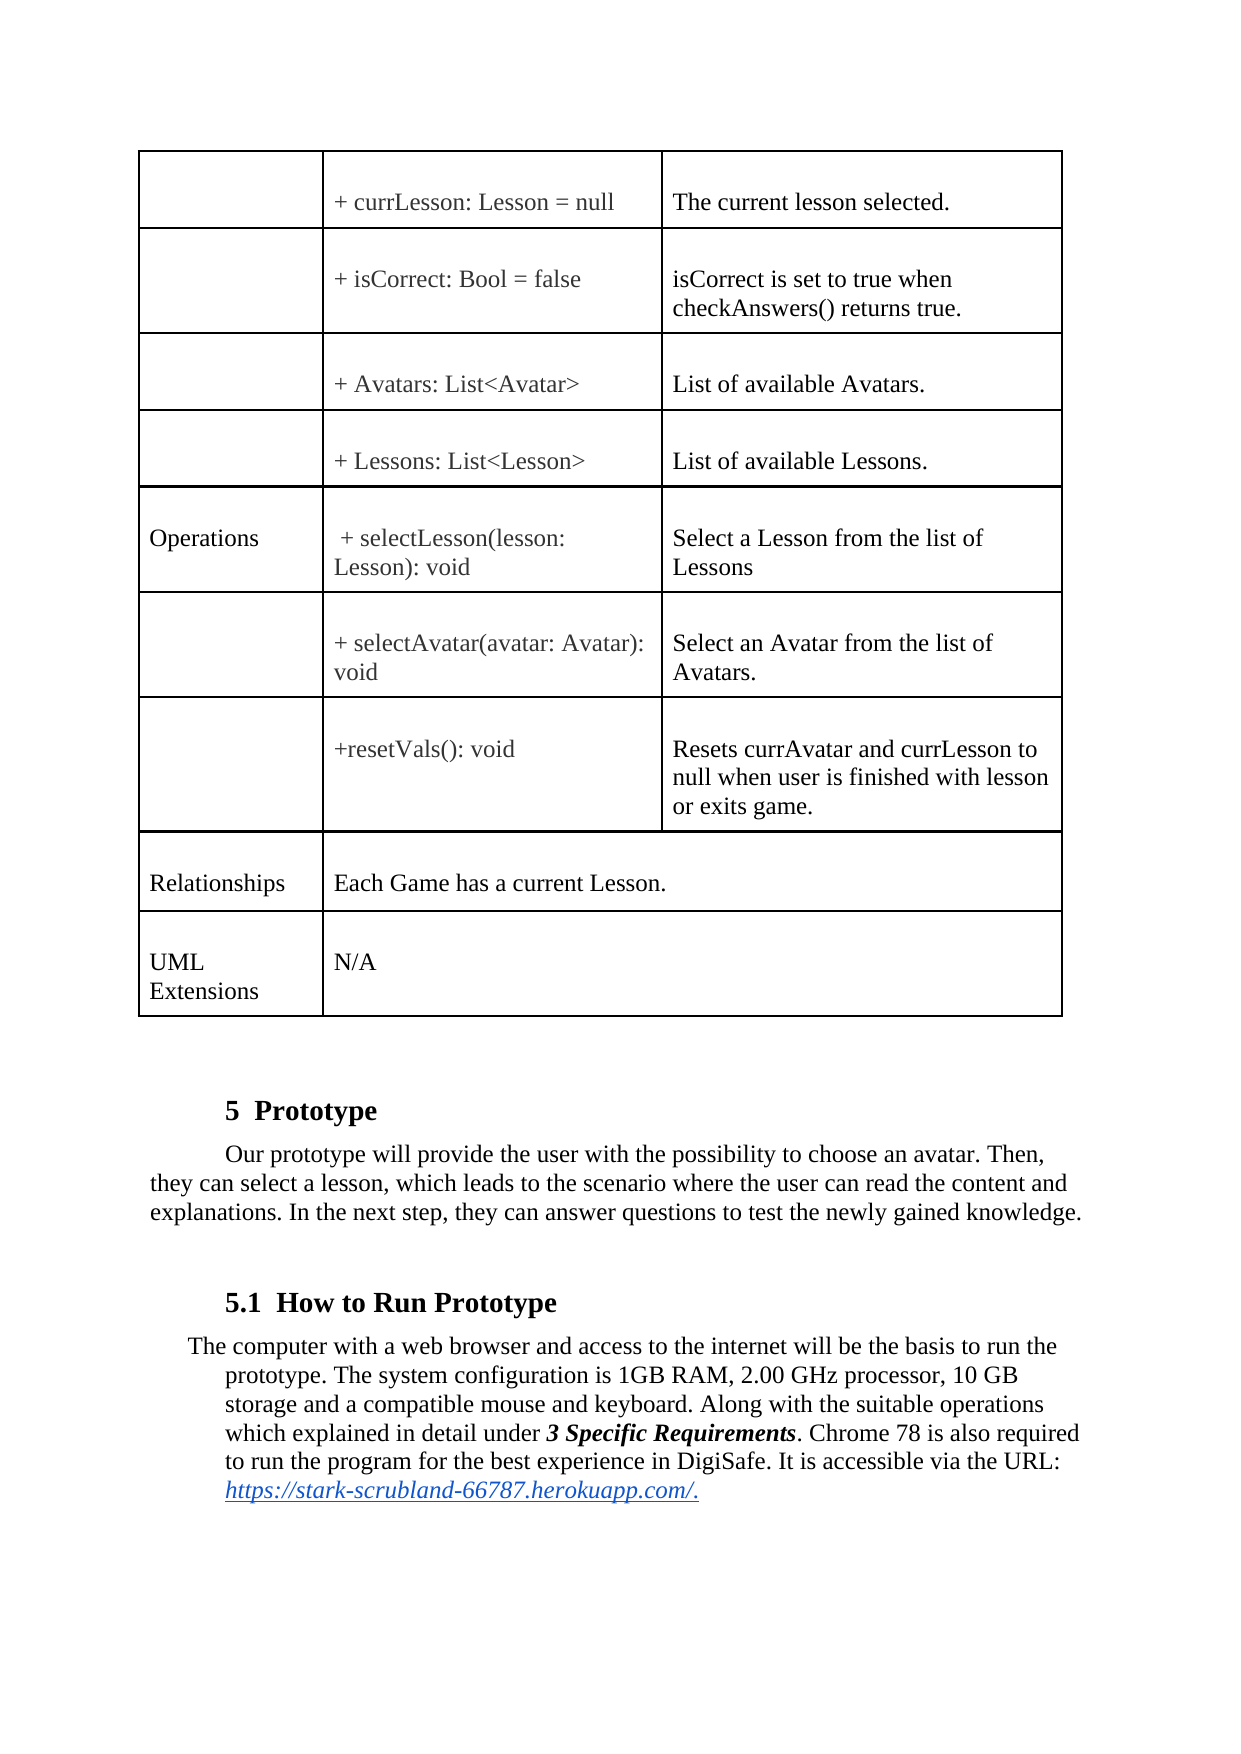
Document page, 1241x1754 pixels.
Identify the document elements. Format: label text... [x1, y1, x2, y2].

table_cell Operations [140, 488, 322, 591]
table_cell Select a Lesson from the list of Lessons [663, 488, 1061, 591]
subtitle 5 Prototype [150, 1093, 1090, 1127]
table_cell [140, 593, 322, 696]
table_cell + selectLesson(lesson: Lesson): void [324, 488, 661, 591]
table_cell List of available Lessons. [663, 411, 1061, 485]
table_cell + Lessons: List<Lesson> [324, 411, 661, 485]
table_cell + isCorrect: Bool = false [324, 229, 661, 332]
subtitle 5.1 How to Run Prototype [150, 1285, 1090, 1319]
text Our prototype will provide the user with the possibility to choose an avatar. Then, they can select a lesson, which leads to the scenario where the user can read the content and explanations. In the next step, they can answer questions to test the newly gained knowledge. [150, 1139, 1090, 1226]
table_cell [140, 334, 322, 409]
table_cell +resetVals(): void [324, 698, 661, 830]
table_cell + currLesson: Lesson = null [324, 152, 661, 227]
table_cell Relationships [140, 833, 322, 909]
table_cell Resets currAvatar and currLesson to null when user is finished with lesson or exits game. [663, 698, 1061, 830]
table_cell The current lesson selected. [663, 152, 1061, 227]
table_cell [140, 152, 322, 227]
table_cell List of available Avatars. [663, 334, 1061, 409]
table_cell + selectAvatar(avatar: Avatar): void [324, 593, 661, 696]
table_cell Select an Avatar from the list of Avatars. [663, 593, 1061, 696]
table_cell UML Extensions [140, 912, 322, 1015]
table_cell isCorrect is set to true when checkAnswers() returns true. [663, 229, 1061, 332]
table_cell + Avatars: List<Avatar> [324, 334, 661, 409]
table_cell [140, 229, 322, 332]
table_cell Each Game has a current Lesson. [324, 833, 1061, 909]
table_cell N/A [324, 912, 1061, 1015]
table_cell [140, 698, 322, 830]
text The computer with a web browser and access to the internet will be the basis to run the prototype. The system configuration is 1GB RAM, 2.00 GHz processor, 10 GB storage and a compatible mouse and keyboard. Along with the suitable operations which explained in detail under 3 Specific Requirements. Chrome 78 is also required to run the program for the best experience in DigiSafe. It is accessible via the URL: https://stark-scrubland-66787.herokuapp.com/. [187, 1331, 1090, 1504]
table_cell [140, 411, 322, 485]
